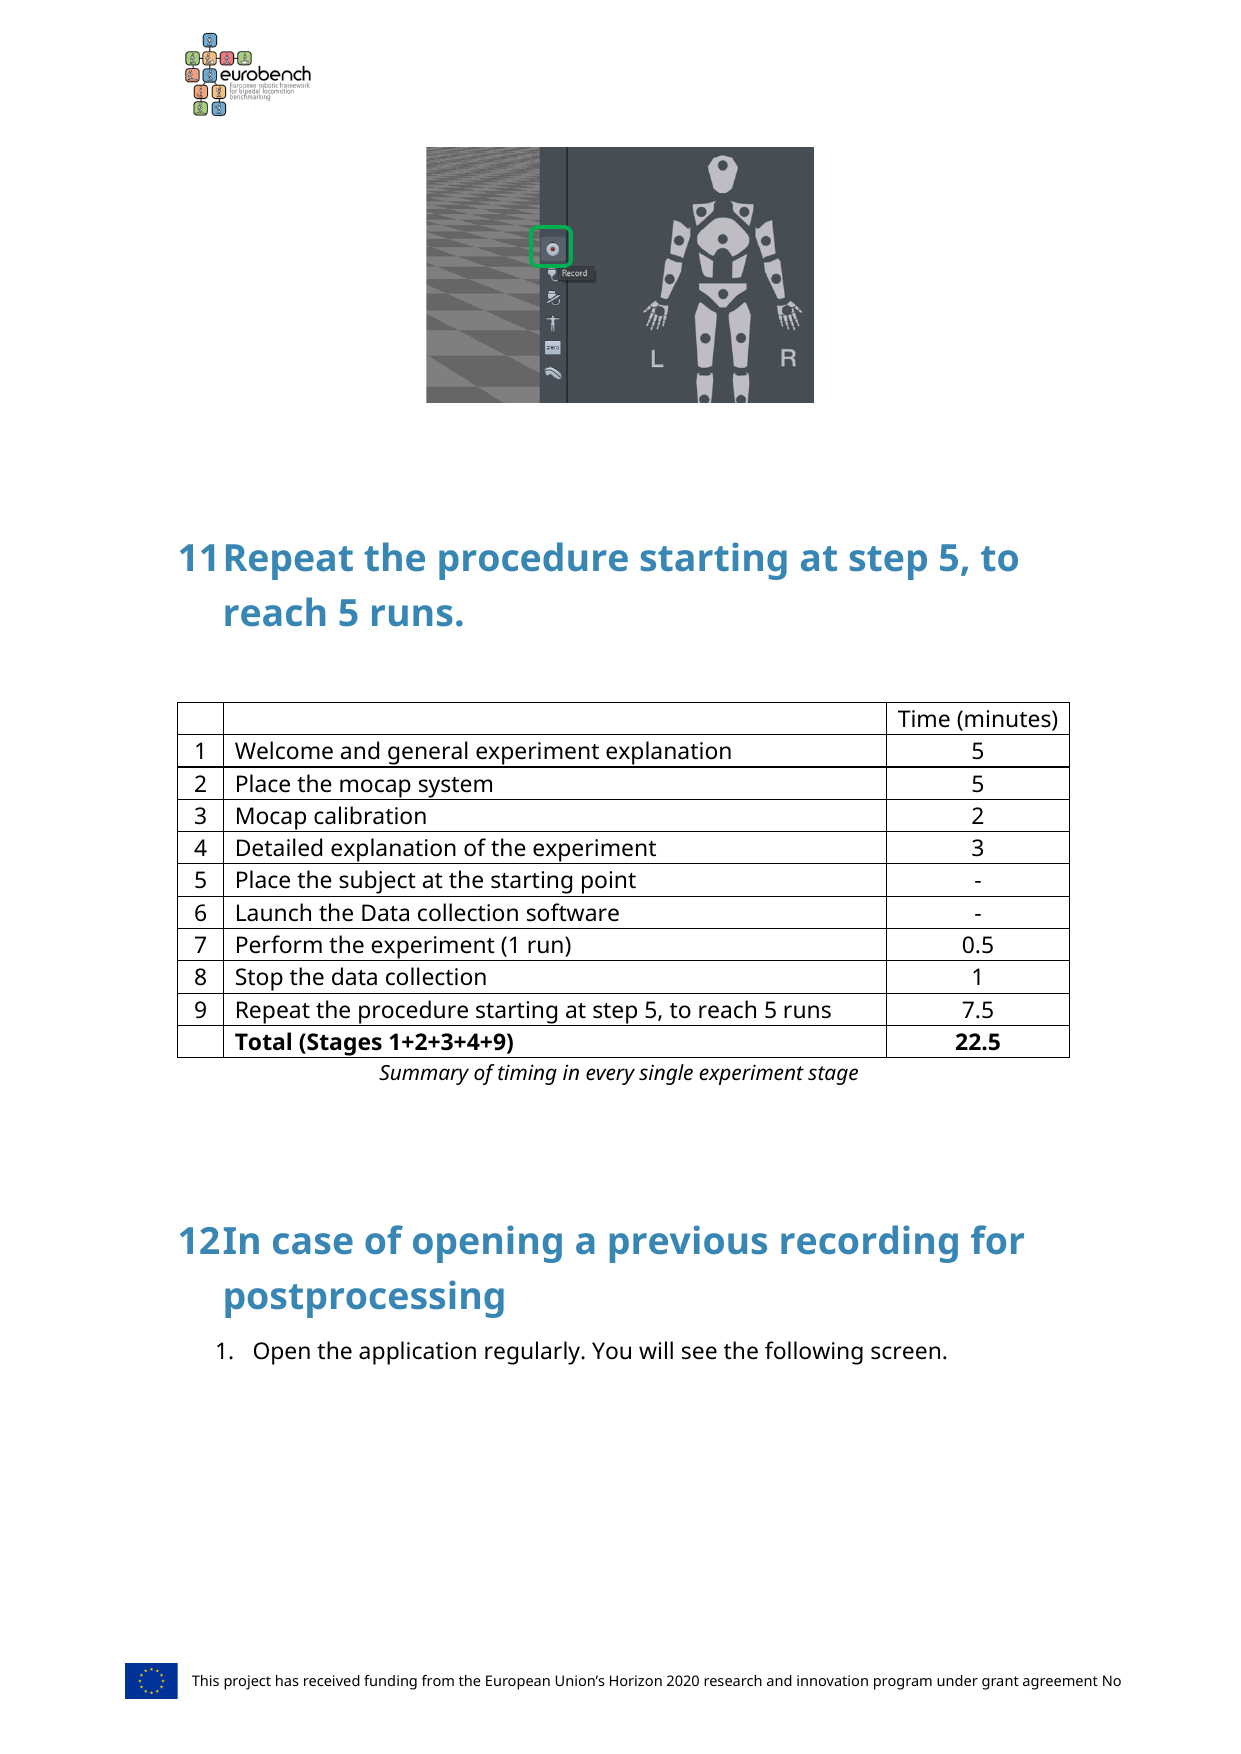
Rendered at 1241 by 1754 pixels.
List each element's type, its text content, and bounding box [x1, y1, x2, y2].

table_cell 4 [178, 832, 223, 863]
table_header Time (minutes) [887, 703, 1069, 734]
table_cell 3 [178, 800, 223, 831]
table_cell Launch the Data collection software [224, 897, 886, 928]
table_cell - [887, 864, 1069, 896]
table_cell 2 [887, 800, 1069, 831]
table_cell [178, 1026, 223, 1057]
table_cell Mocap calibration [224, 800, 886, 831]
picture [177, 24, 318, 125]
table_cell 5 [178, 864, 223, 896]
table_header [178, 703, 223, 734]
table_cell 22.5 [887, 1026, 1069, 1057]
table_cell Perform the experiment (1 run) [224, 929, 886, 960]
table_cell 9 [178, 994, 223, 1025]
table_cell 0.5 [887, 929, 1069, 960]
picture [125, 1663, 178, 1699]
table_cell 6 [178, 897, 223, 928]
table_cell - [887, 897, 1069, 928]
table_cell Stop the data collection [224, 961, 886, 992]
table_cell Place the mocap system [224, 768, 886, 799]
table_cell 5 [887, 768, 1069, 799]
subtitle Repeat the procedure starting at step 5, to reach 5 runs. [177, 531, 1063, 637]
table_cell 3 [887, 832, 1069, 863]
table_cell Total (Stages 1+2+3+4+9) [224, 1026, 886, 1057]
table_cell Place the subject at the starting point [224, 864, 886, 896]
text Summary of timing in every single experiment stage [177, 1058, 1063, 1087]
table_cell Repeat the procedure starting at step 5, to reach 5 runs [224, 994, 886, 1025]
table_cell Detailed explanation of the experiment [224, 832, 886, 863]
list Open the application regularly. You will see the following screen. [215, 1335, 1063, 1366]
subtitle In case of opening a previous recording for postprocessing [177, 1214, 1063, 1321]
table_header [224, 703, 886, 734]
table_cell 8 [178, 961, 223, 992]
table_cell 1 [178, 735, 223, 766]
table_cell 7 [178, 929, 223, 960]
picture [426, 147, 814, 403]
table_cell 5 [887, 735, 1069, 766]
table_cell 7.5 [887, 994, 1069, 1025]
table_cell 1 [887, 961, 1069, 992]
table_cell Welcome and general experiment explanation [224, 735, 886, 766]
table_cell 2 [178, 768, 223, 799]
